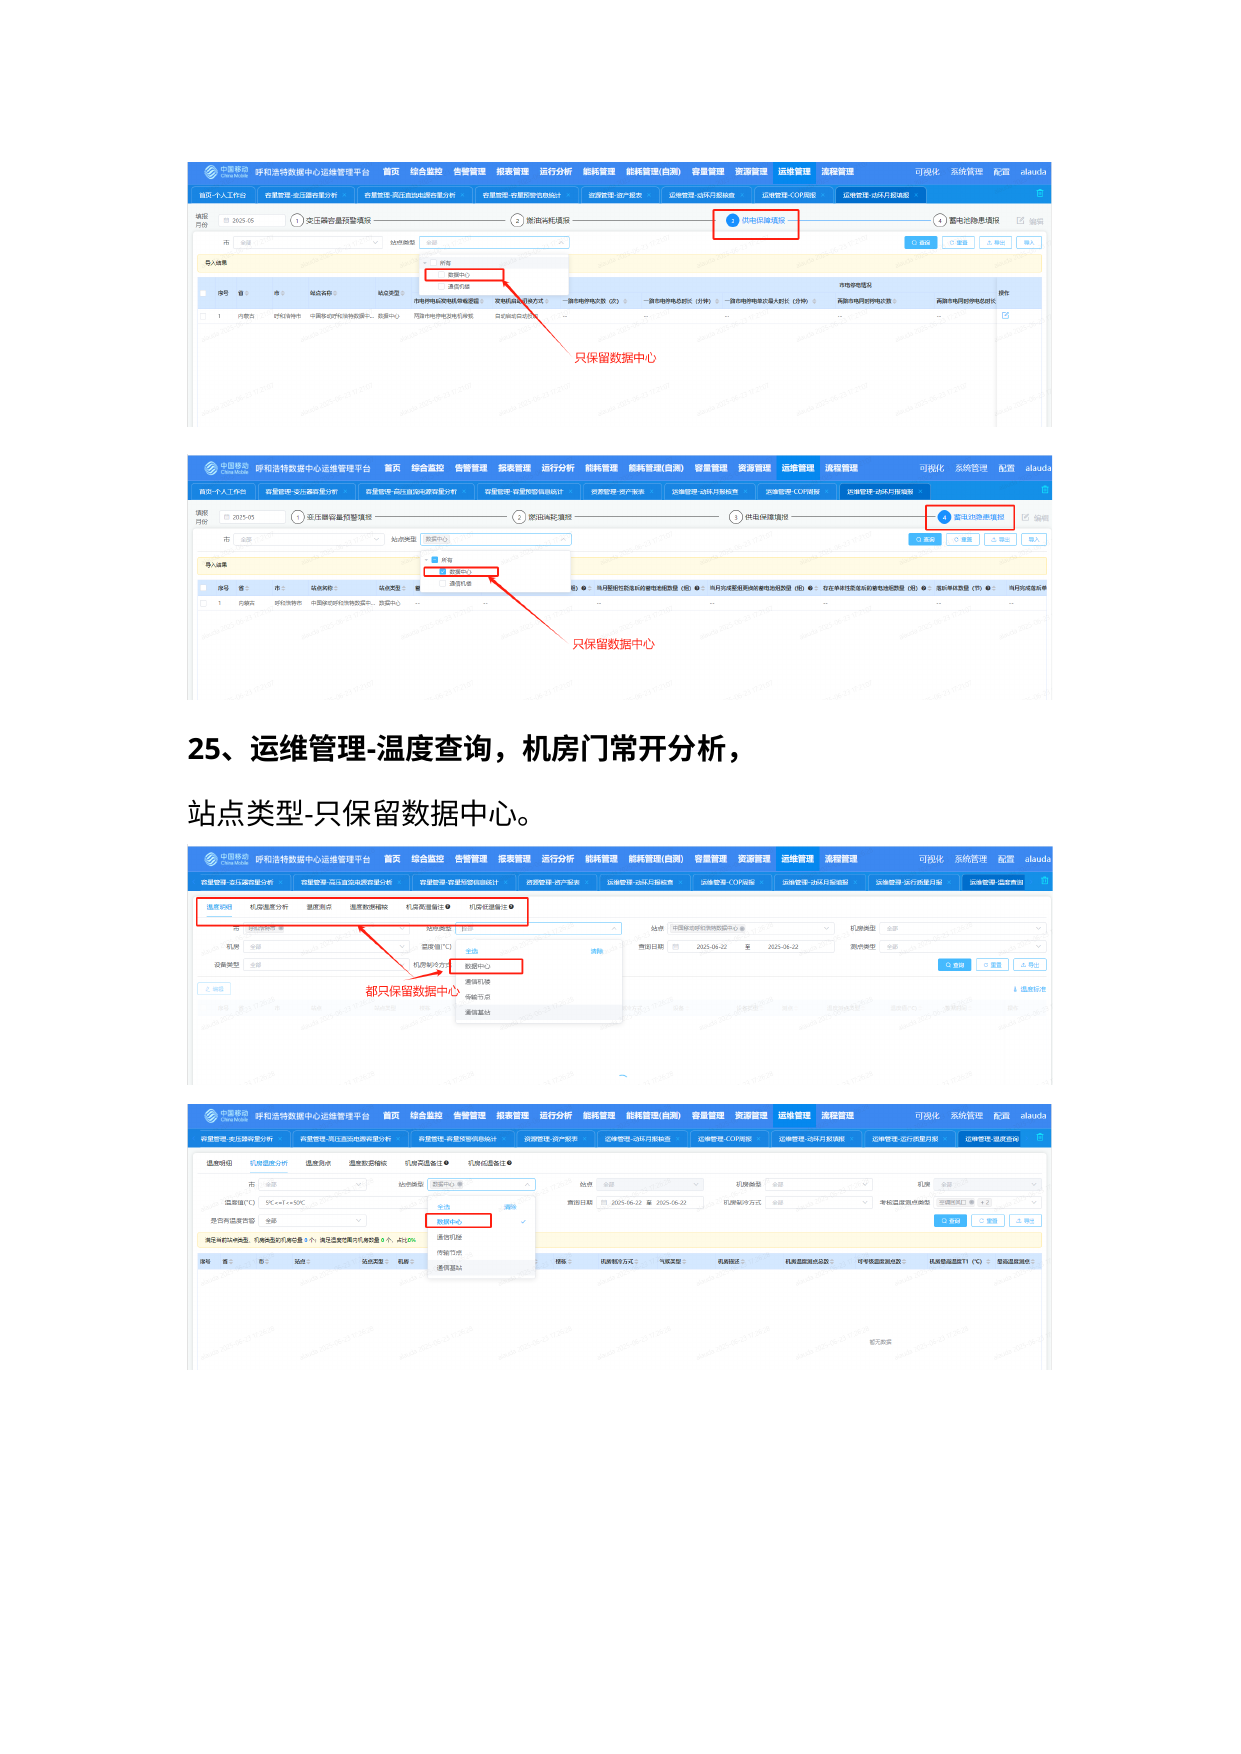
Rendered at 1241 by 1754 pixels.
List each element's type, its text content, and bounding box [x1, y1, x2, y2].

text 站点类型-只保留数据中心。 [187, 779, 1053, 844]
picture [187, 454, 1053, 700]
picture [187, 162, 1052, 427]
list 运维管理-温度查询，机房门常开分析， [187, 714, 1053, 779]
picture [187, 1104, 1052, 1370]
picture [187, 844, 1053, 1085]
